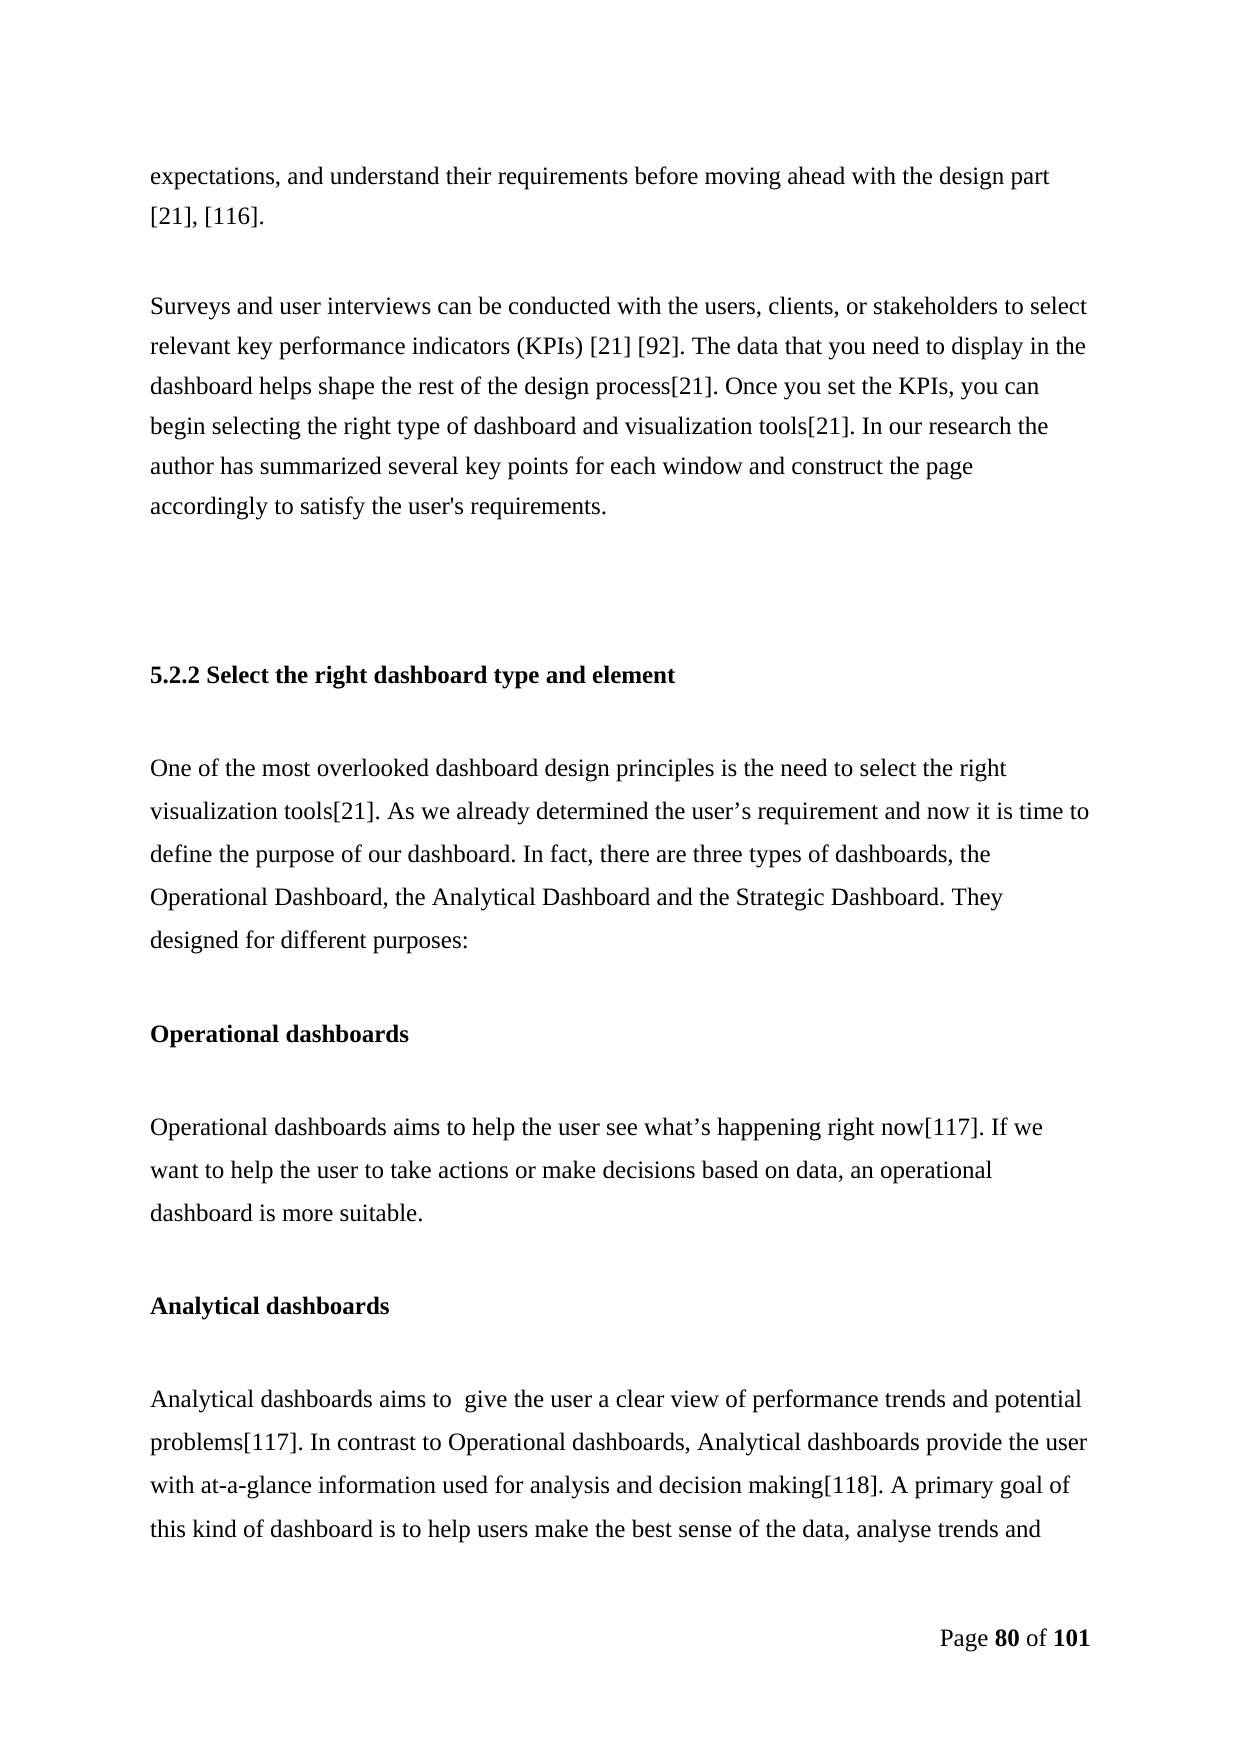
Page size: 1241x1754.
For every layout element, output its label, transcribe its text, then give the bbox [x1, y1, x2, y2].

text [150, 1384, 1090, 1542]
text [150, 150, 1090, 230]
text One of the most overlooked dashboard design principles is the need to select the right visualization tools[21]. As we already determined the user’s requirement and now it is time to define the purpose of our dashboard. In fact, there are three types of dashboards, the Operational Dashboard, the Analytical Dashboard and the Strategic Dashboard. They designed for different purposes: [150, 753, 1090, 954]
text Operational dashboards [150, 1019, 1090, 1047]
subtitle 5.2.2 Select the right dashboard type and element [150, 660, 1090, 689]
text Surveys and user interviews can be conducted with the users, clients, or stakeholders to select relevant key performance indicators (KPIs) [21] [92]. The data that you need to display in the dashboard helps shape the rest of the design process[21]. Once you set the KPIs, you can begin selecting the right type of dashboard and visualization tools[21]. In our research the author has summarized several key points for each window and construct the page accordingly to satisfy the user's requirements. [150, 280, 1090, 520]
text Analytical dashboards [150, 1291, 1090, 1320]
text Operational dashboards aims to help the user see what’s happening right now[117]. If we want to help the user to take actions or make decisions based on data, an operational dashboard is more suitable. [150, 1112, 1090, 1227]
